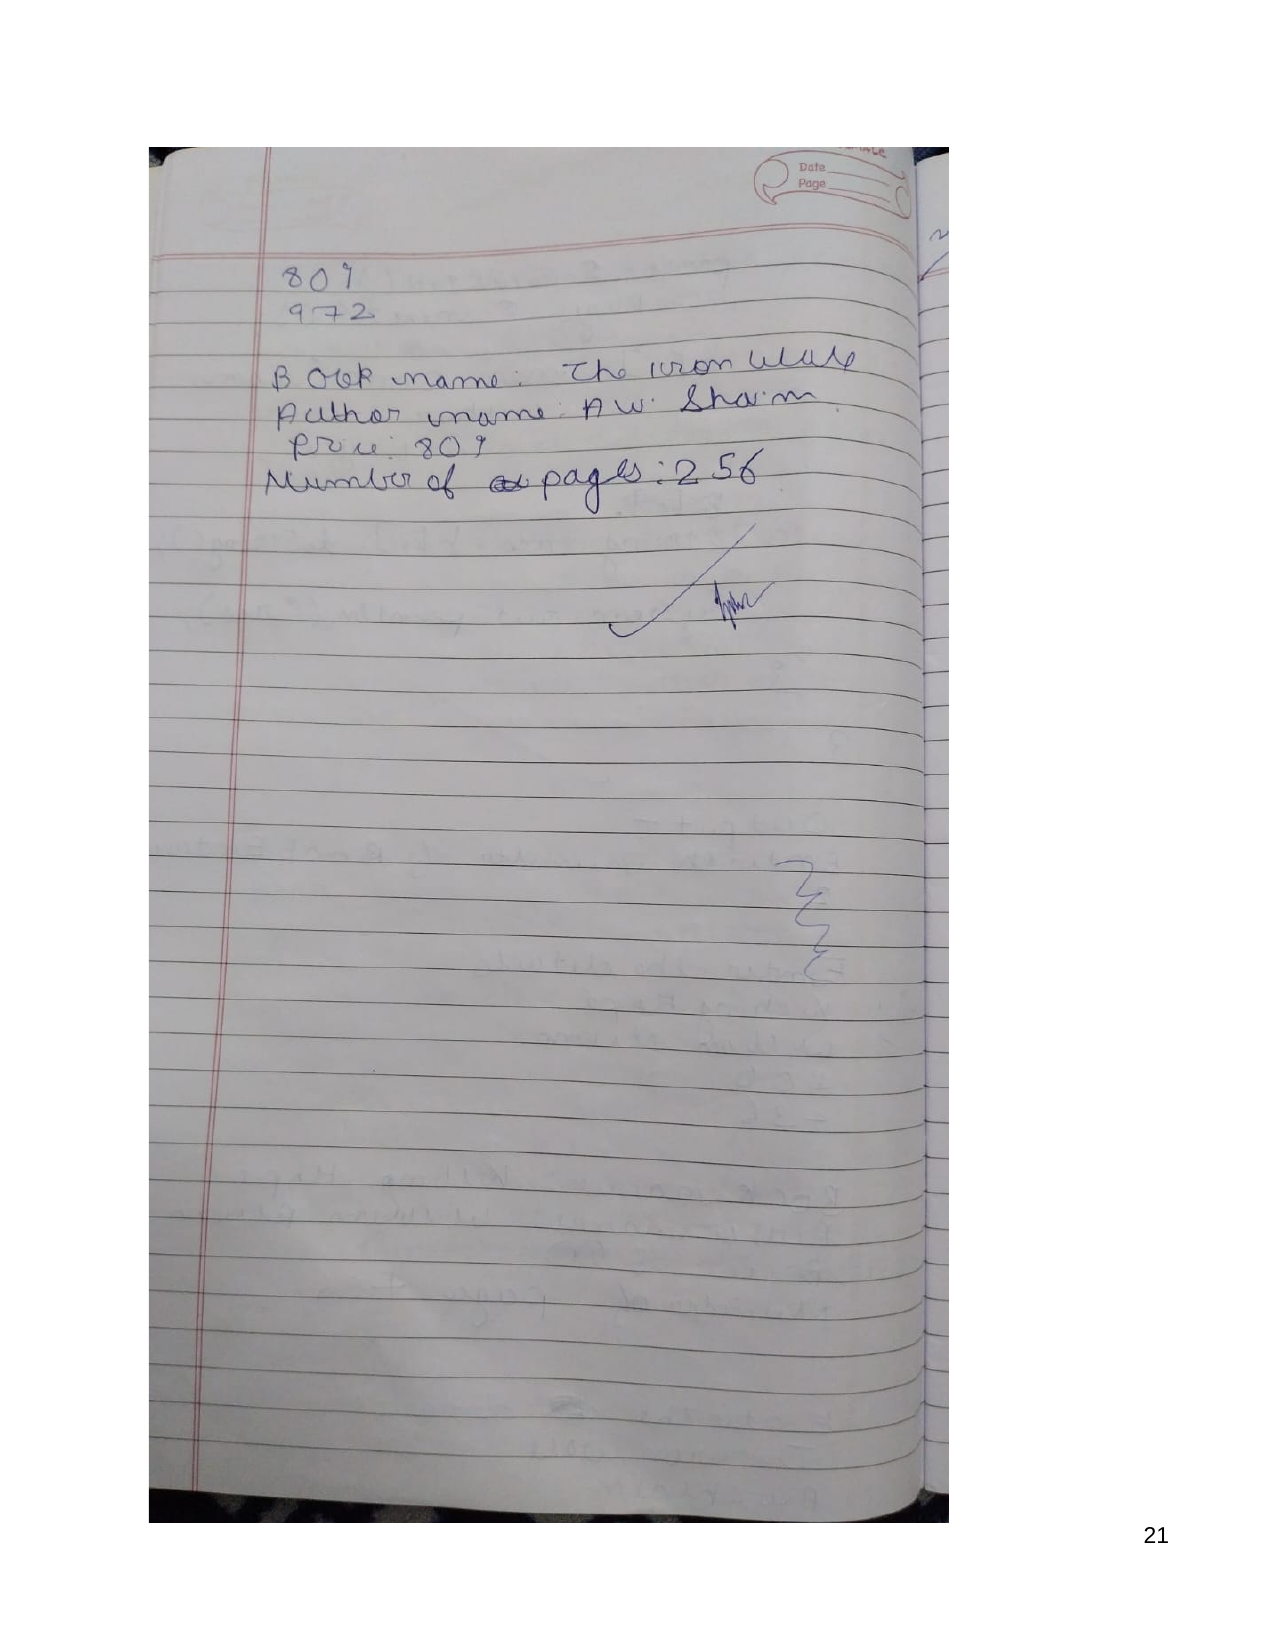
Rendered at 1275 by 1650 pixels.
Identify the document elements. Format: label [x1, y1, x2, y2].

picture [148, 147, 949, 1523]
